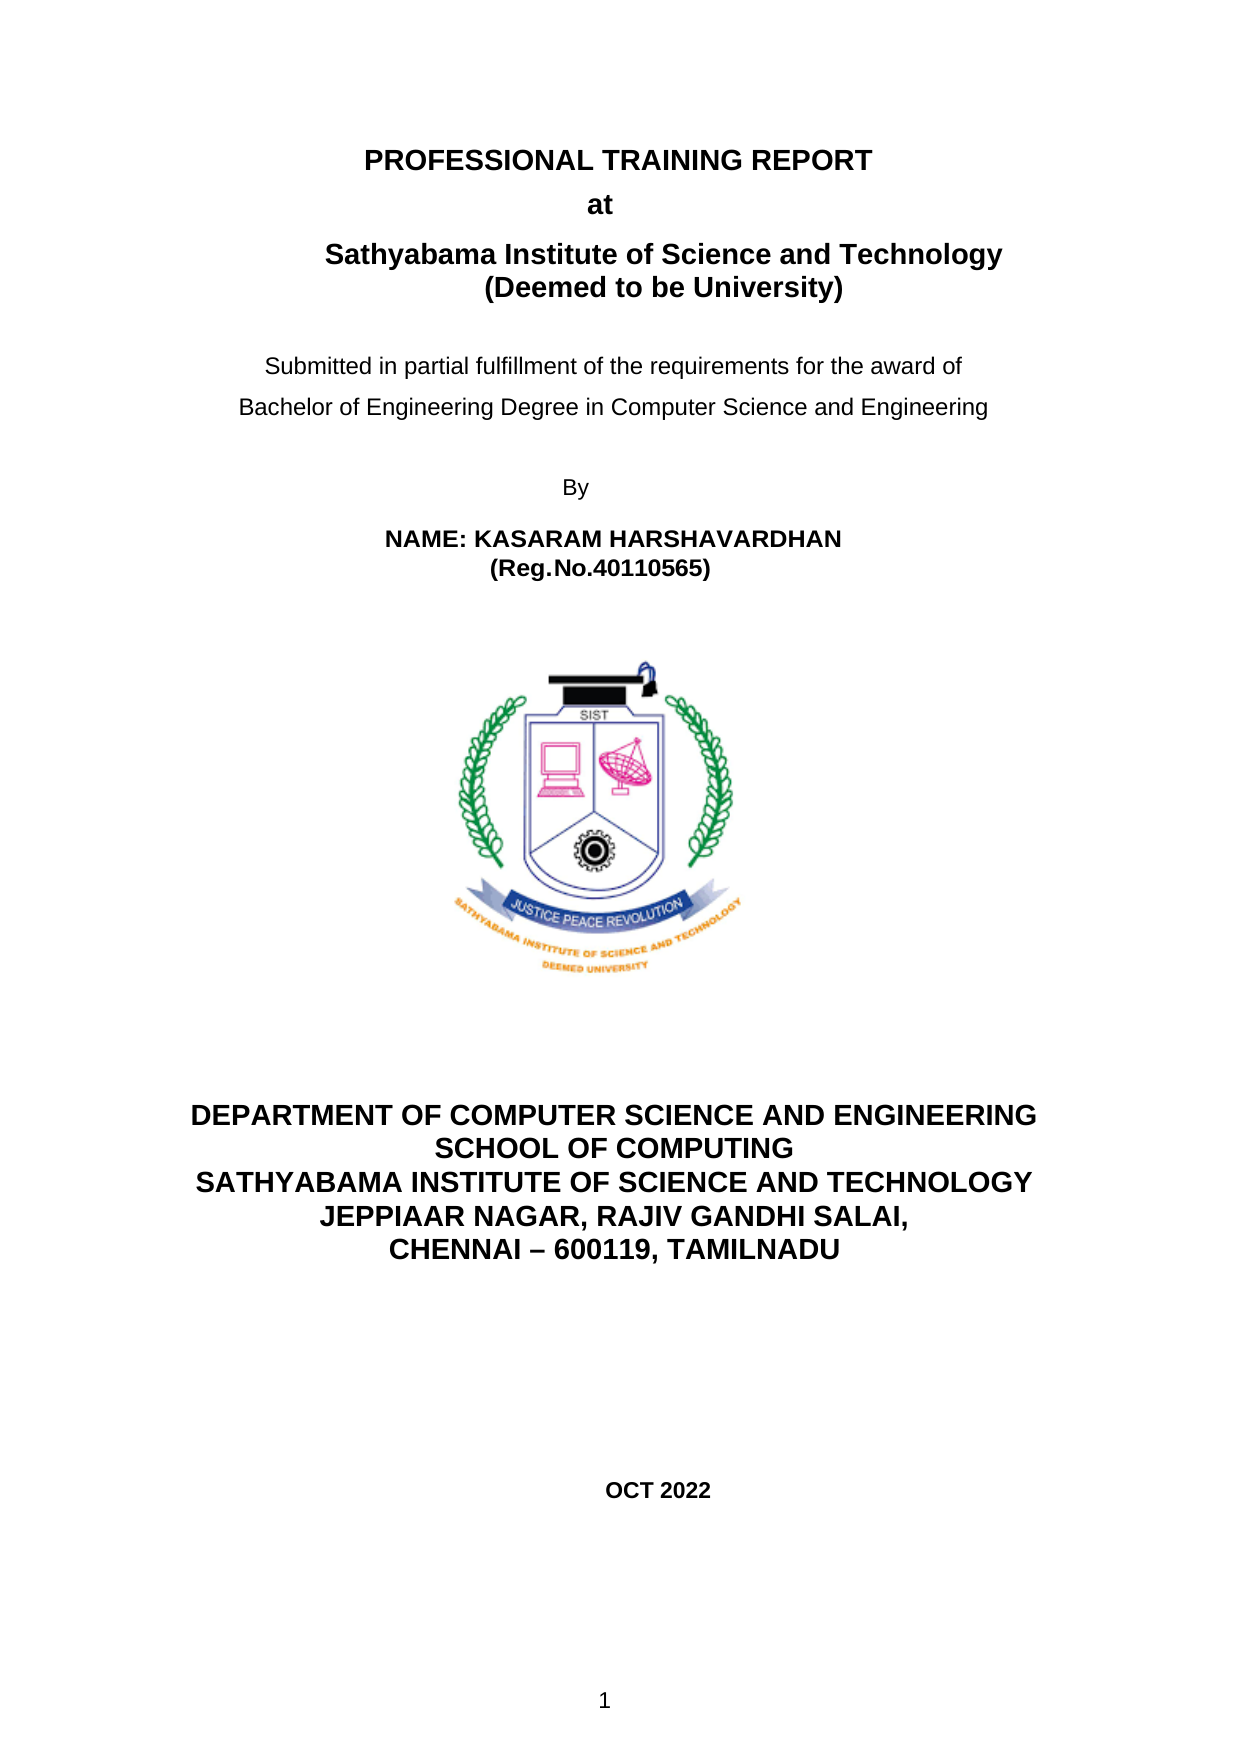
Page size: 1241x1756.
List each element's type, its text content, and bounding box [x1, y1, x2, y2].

text (Reg.No.40110565) [121, 553, 1165, 581]
text By [562, 474, 926, 501]
text DEPARTMENT OF COMPUTER SCIENCE AND ENGINEERING SCHOOL OF COMPUTING [159, 1098, 1069, 1165]
picture [420, 653, 773, 1006]
text 1 [121, 1687, 1165, 1714]
subtitle NAME: KASARAM HARSHAVARDHAN [287, 525, 1004, 553]
text Sathyabama Institute of Science and Technology (Deemed to be University) [287, 237, 1041, 304]
subtitle PROFESSIONAL TRAINING REPORT [196, 143, 1165, 176]
text CHENNAI – 600119, TAMILNADU [160, 1232, 1069, 1266]
text OCT 2022 [287, 1477, 1028, 1503]
text Submitted in partial fulfillment of the requirements for the award of Bachelor of Engineering Degree in Computer Science and Engineering [228, 352, 999, 421]
text at [287, 187, 1048, 221]
text SATHYABAMA INSTITUTE OF SCIENCE AND TECHNOLOGY JEPPIAAR NAGAR, RAJIV GANDHI SALAI, [159, 1165, 1069, 1232]
